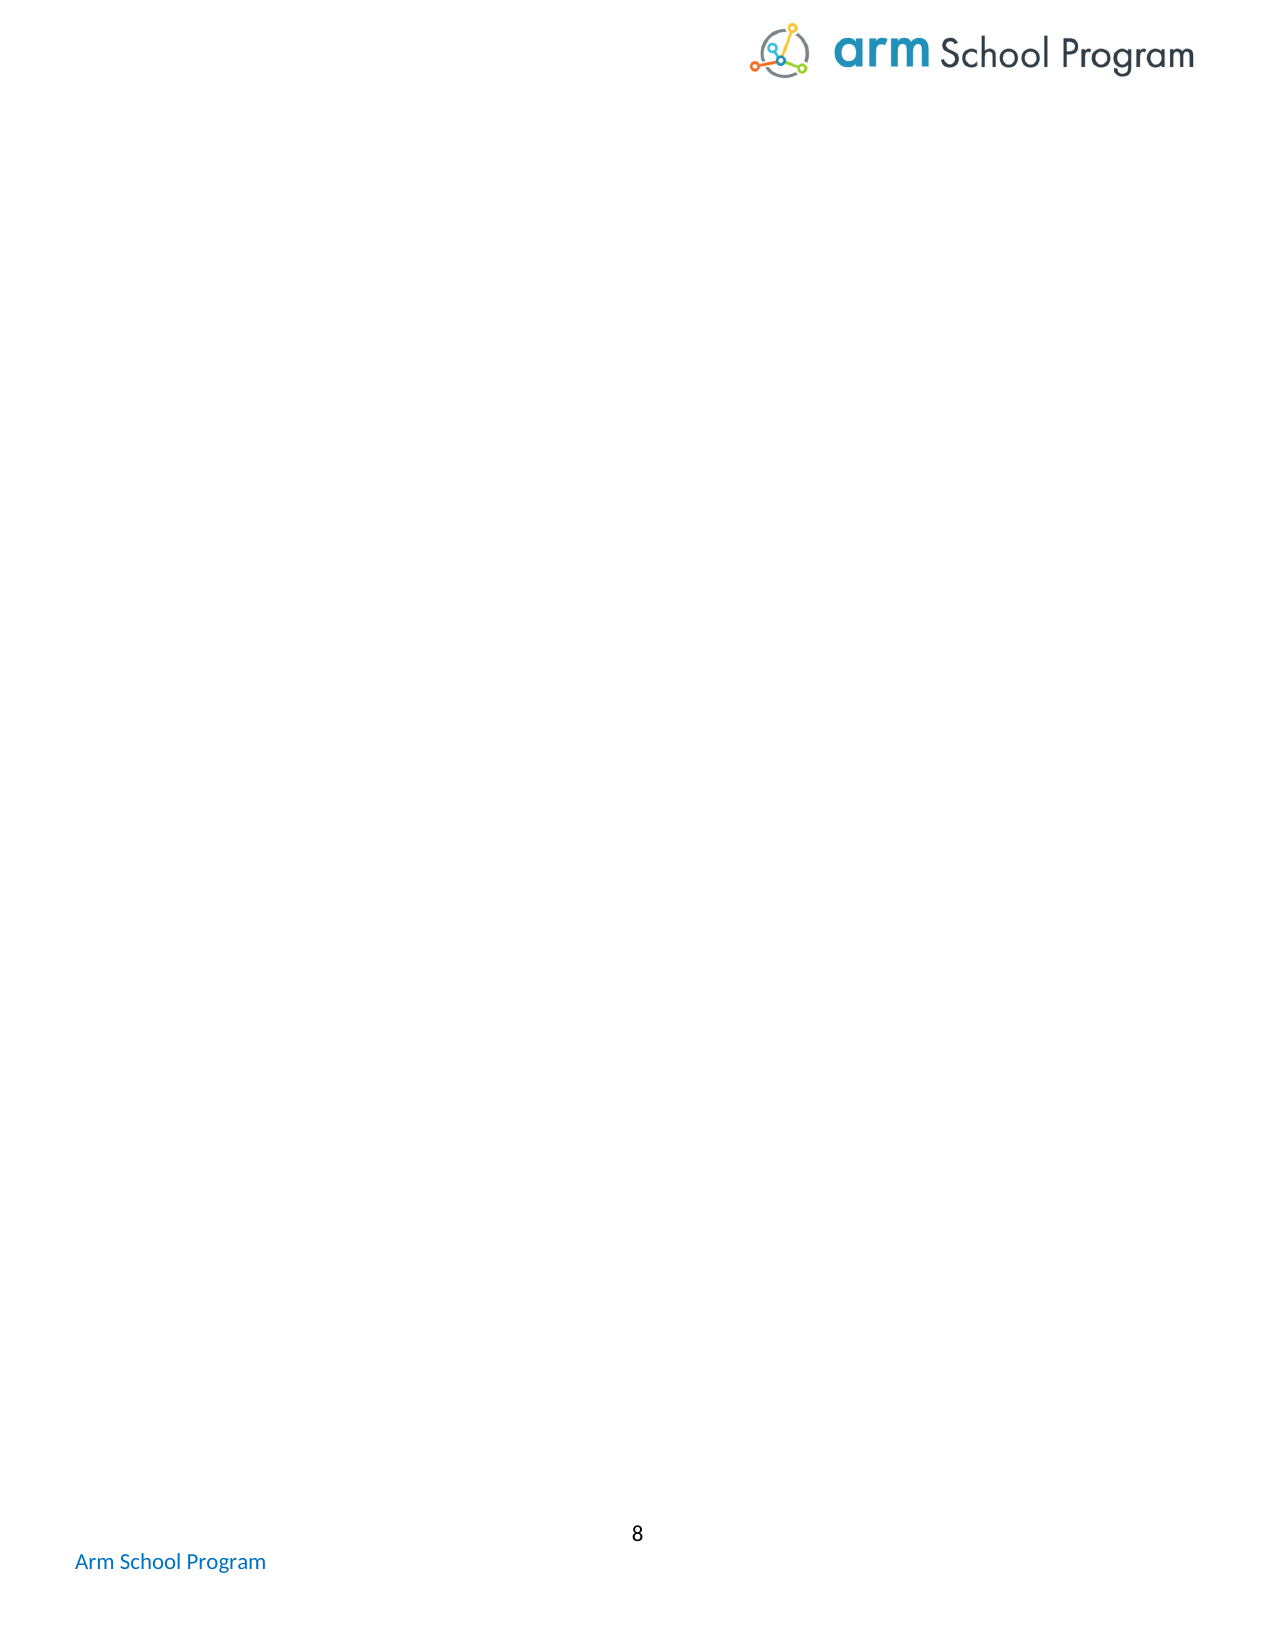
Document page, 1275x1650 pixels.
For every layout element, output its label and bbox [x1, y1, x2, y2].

picture [743, 18, 1197, 82]
